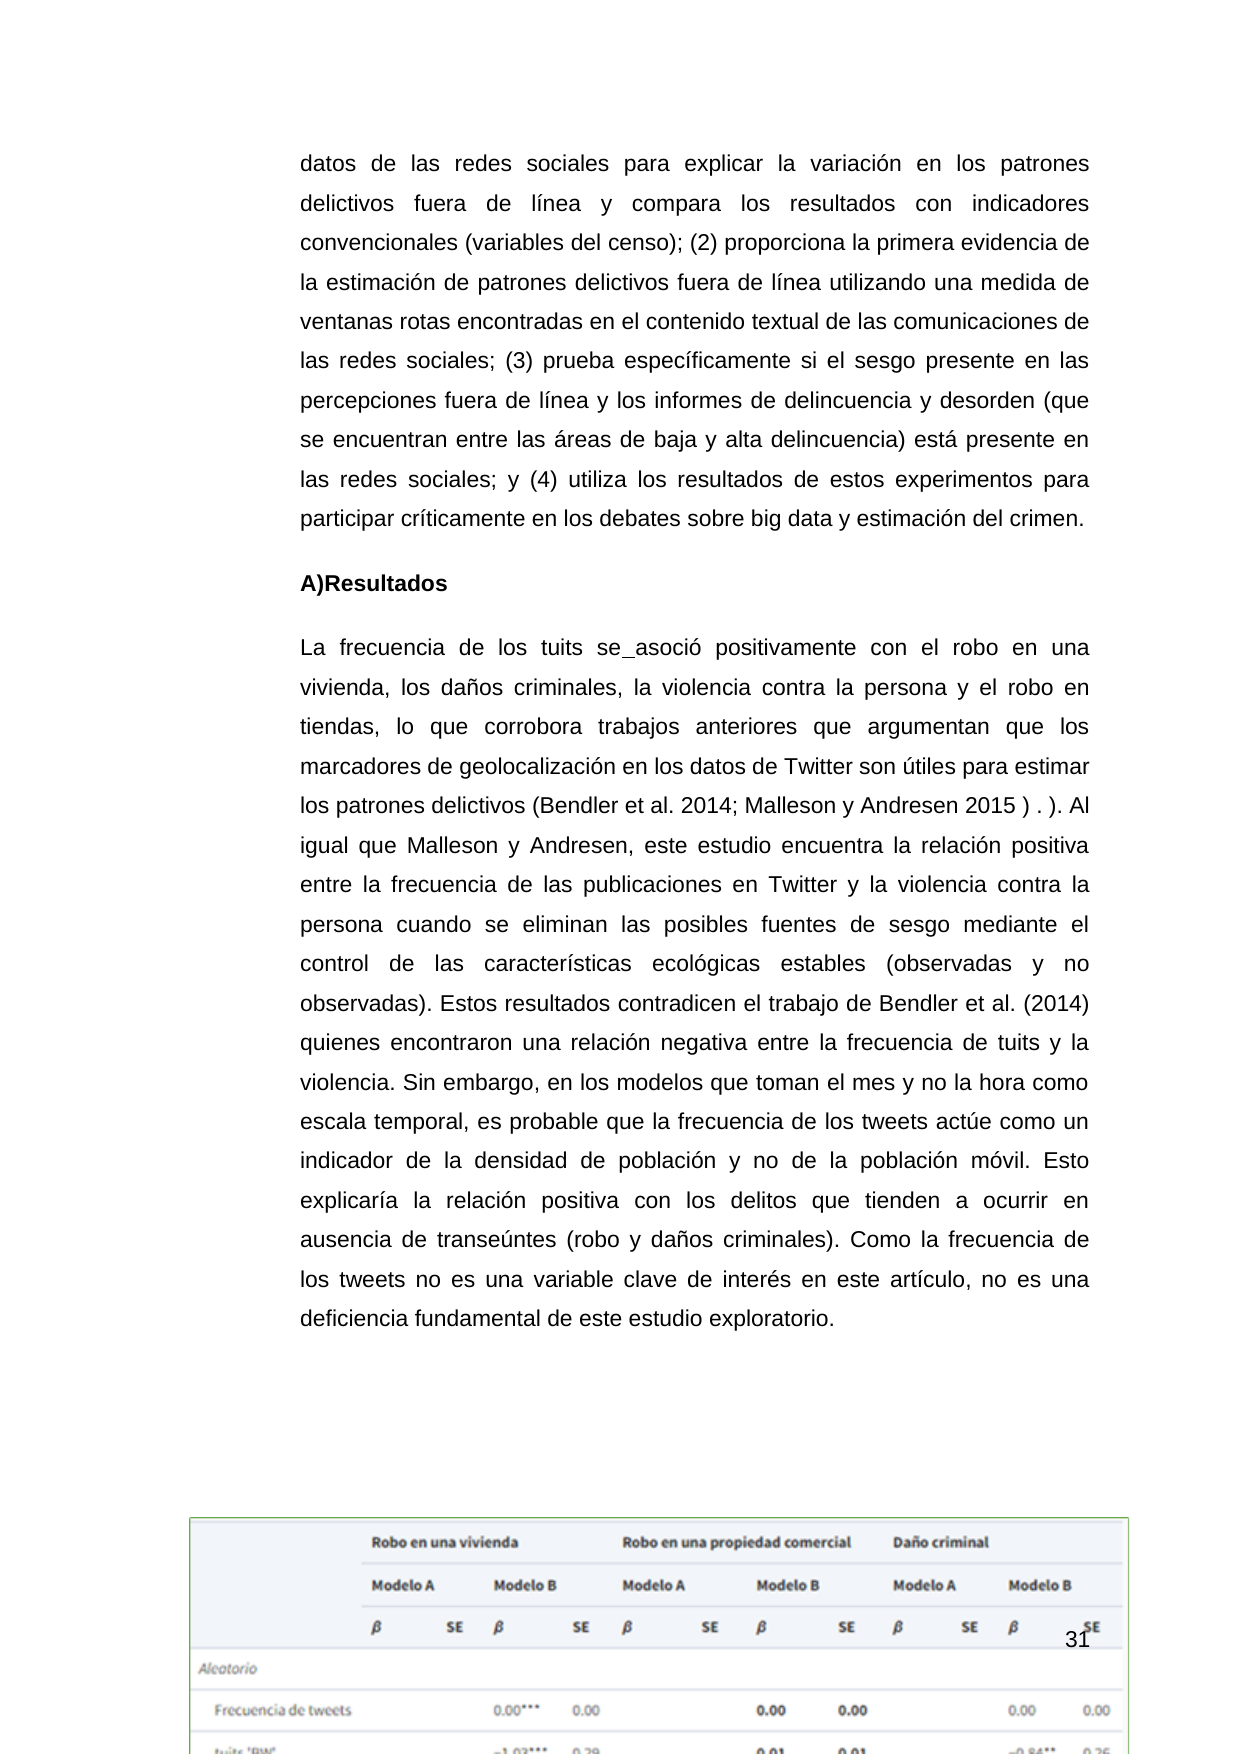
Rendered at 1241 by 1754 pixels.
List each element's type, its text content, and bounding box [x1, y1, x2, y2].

text A)Resultados [225, 570, 1090, 596]
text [300, 150, 1090, 532]
text La frecuencia de los tuits se asoció positivamente con el robo en una vivienda, los daños criminales, la violencia contra la persona y el robo en tiendas, lo que corrobora trabajos anteriores que argumentan que los marcadores de geolocalización en los datos de Twitter son útiles para estimar los patrones delictivos (Bendler et al. 2014; Malleson y Andresen 2015 ) . ). Al igual que Malleson y Andresen, este estudio encuentra la relación positiva entre la frecuencia de las publicaciones en Twitter y la violencia contra la persona cuando se eliminan las posibles fuentes de sesgo mediante el control de las características ecológicas estables (observadas y no observadas). Estos resultados contradicen el trabajo de Bendler et al. (2014) quienes encontraron una relación negativa entre la frecuencia de tuits y la violencia. Sin embargo, en los modelos que toman el mes y no la hora como escala temporal, es probable que la frecuencia de los tweets actúe como un indicador de la densidad de población y no de la población móvil. Esto explicaría la relación positiva con los delitos que tienden a ocurrir en ausencia de transeúntes (robo y daños criminales). Como la frecuencia de los tweets no es una variable clave de interés en este artículo, no es una deficiencia fundamental de este estudio exploratorio. [300, 634, 1090, 1332]
picture [189, 1517, 1130, 1754]
